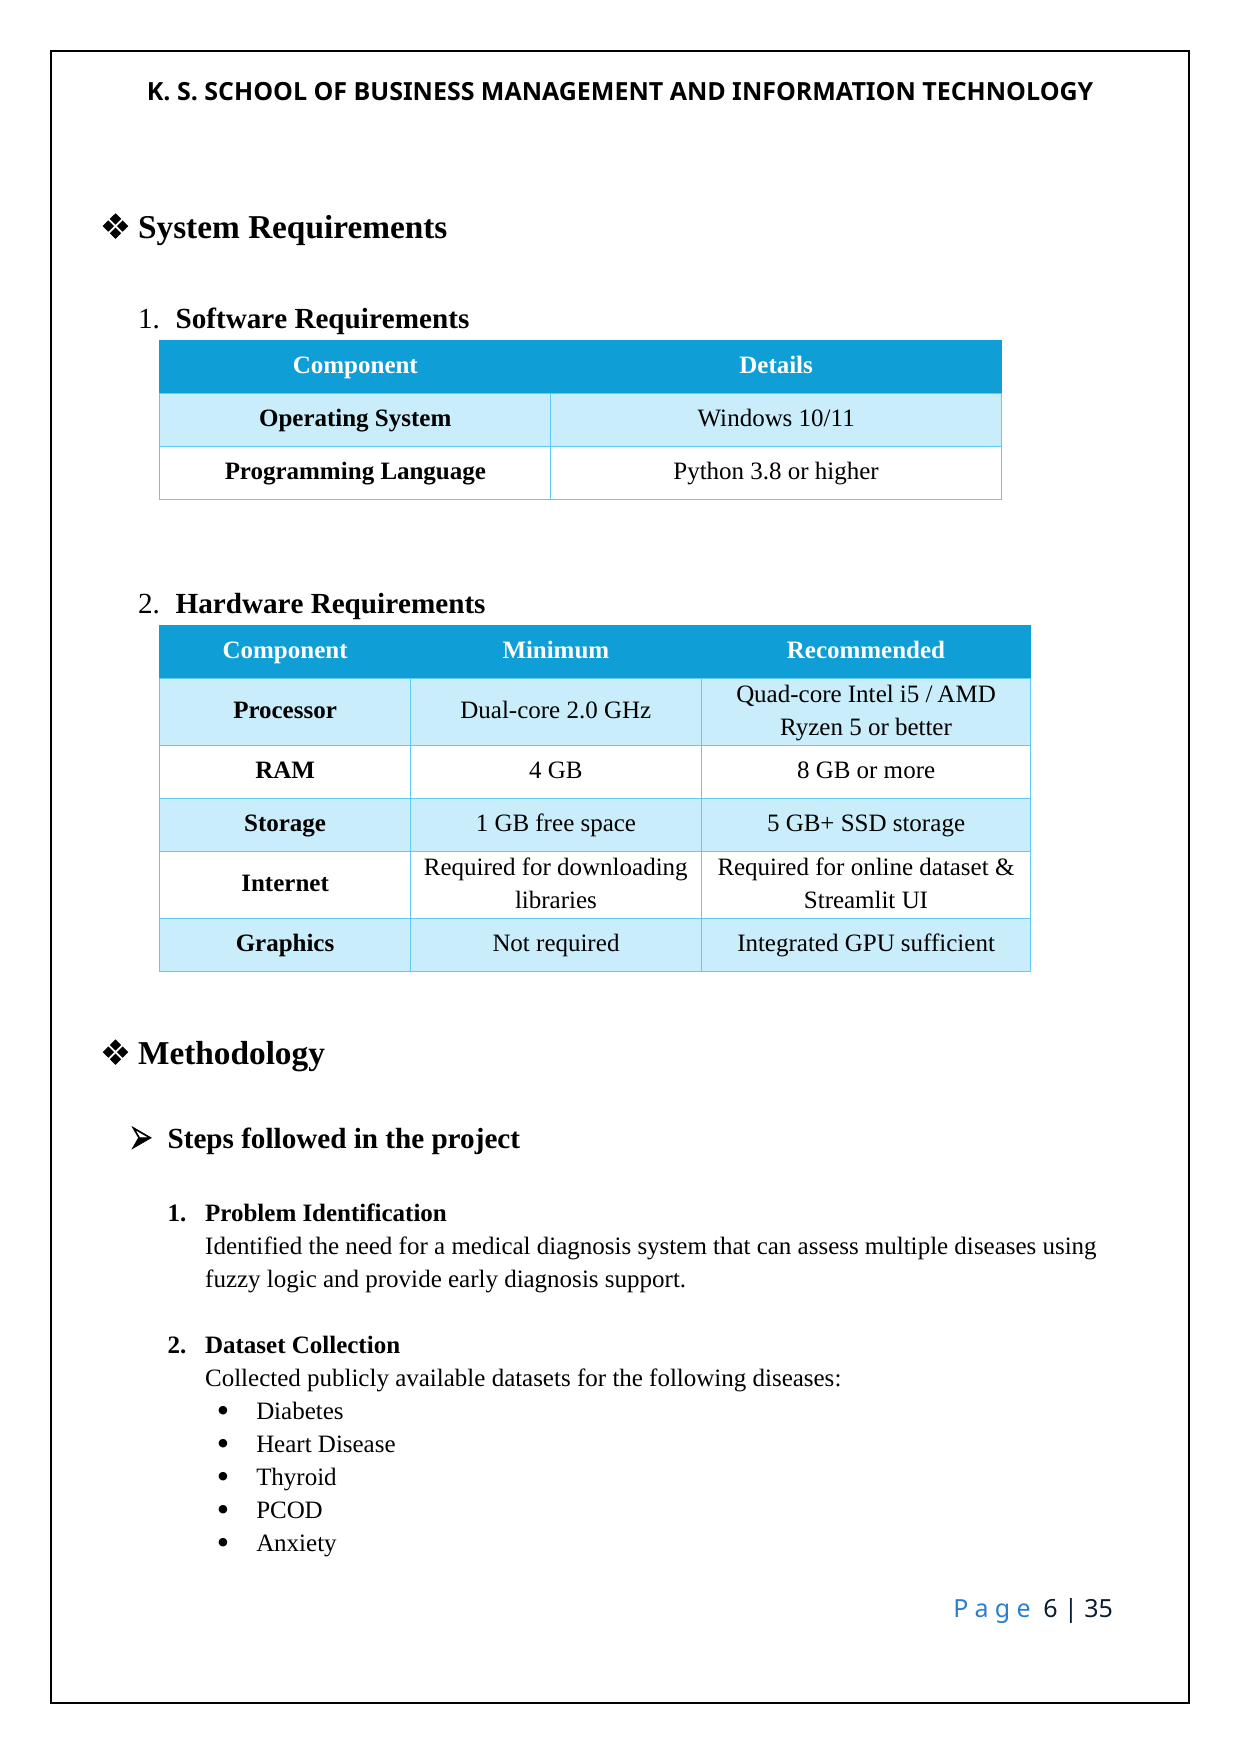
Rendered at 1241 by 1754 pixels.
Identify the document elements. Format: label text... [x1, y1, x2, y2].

list System Requirements [100, 207, 1140, 245]
list Diabetes [218, 1396, 1140, 1425]
list Dataset Collection Collected publicly available datasets for the following diseases: [167, 1330, 1140, 1392]
table_cell 4 GB [411, 746, 701, 798]
table_cell Required for downloading libraries [411, 852, 701, 918]
table_cell Windows 10/11 [551, 394, 1001, 446]
list Thyroid [218, 1462, 1140, 1491]
list Steps followed in the project [130, 1121, 1140, 1155]
table_cell Python 3.8 or higher [551, 447, 1001, 499]
table_header Details [551, 341, 1001, 393]
table_cell Programming Language [160, 447, 550, 499]
list Anxiety [218, 1528, 1140, 1557]
table_header Component [160, 626, 410, 678]
table_cell Graphics [160, 919, 410, 971]
table_cell Storage [160, 799, 410, 851]
table_cell Operating System [160, 394, 550, 446]
list PCOD [218, 1495, 1140, 1524]
table_cell Not required [411, 919, 701, 971]
list Heart Disease [218, 1429, 1140, 1458]
table_cell 1 GB free space [411, 799, 701, 851]
table_header Minimum [411, 626, 701, 678]
subtitle Hardware Requirements [138, 586, 1140, 619]
list Problem Identification Identified the need for a medical diagnosis system that can assess multiple diseases using fuzzy logic and provide early diagnosis support. [167, 1198, 1140, 1293]
table_cell Processor [160, 679, 410, 745]
table_cell Quad-core Intel i5 / AMD Ryzen 5 or better [702, 679, 1030, 745]
list Methodology [100, 1033, 1140, 1071]
table_cell Internet [160, 852, 410, 918]
table_cell 5 GB+ SSD storage [702, 799, 1030, 851]
table_cell Required for online dataset & Streamlit UI [702, 852, 1030, 918]
table_cell Integrated GPU sufficient [702, 919, 1030, 971]
table_cell Dual-core 2.0 GHz [411, 679, 701, 745]
table_header Component [160, 341, 550, 393]
table_cell RAM [160, 746, 410, 798]
table_cell 8 GB or more [702, 746, 1030, 798]
table_header Recommended [702, 626, 1030, 678]
subtitle Software Requirements [138, 301, 1140, 334]
